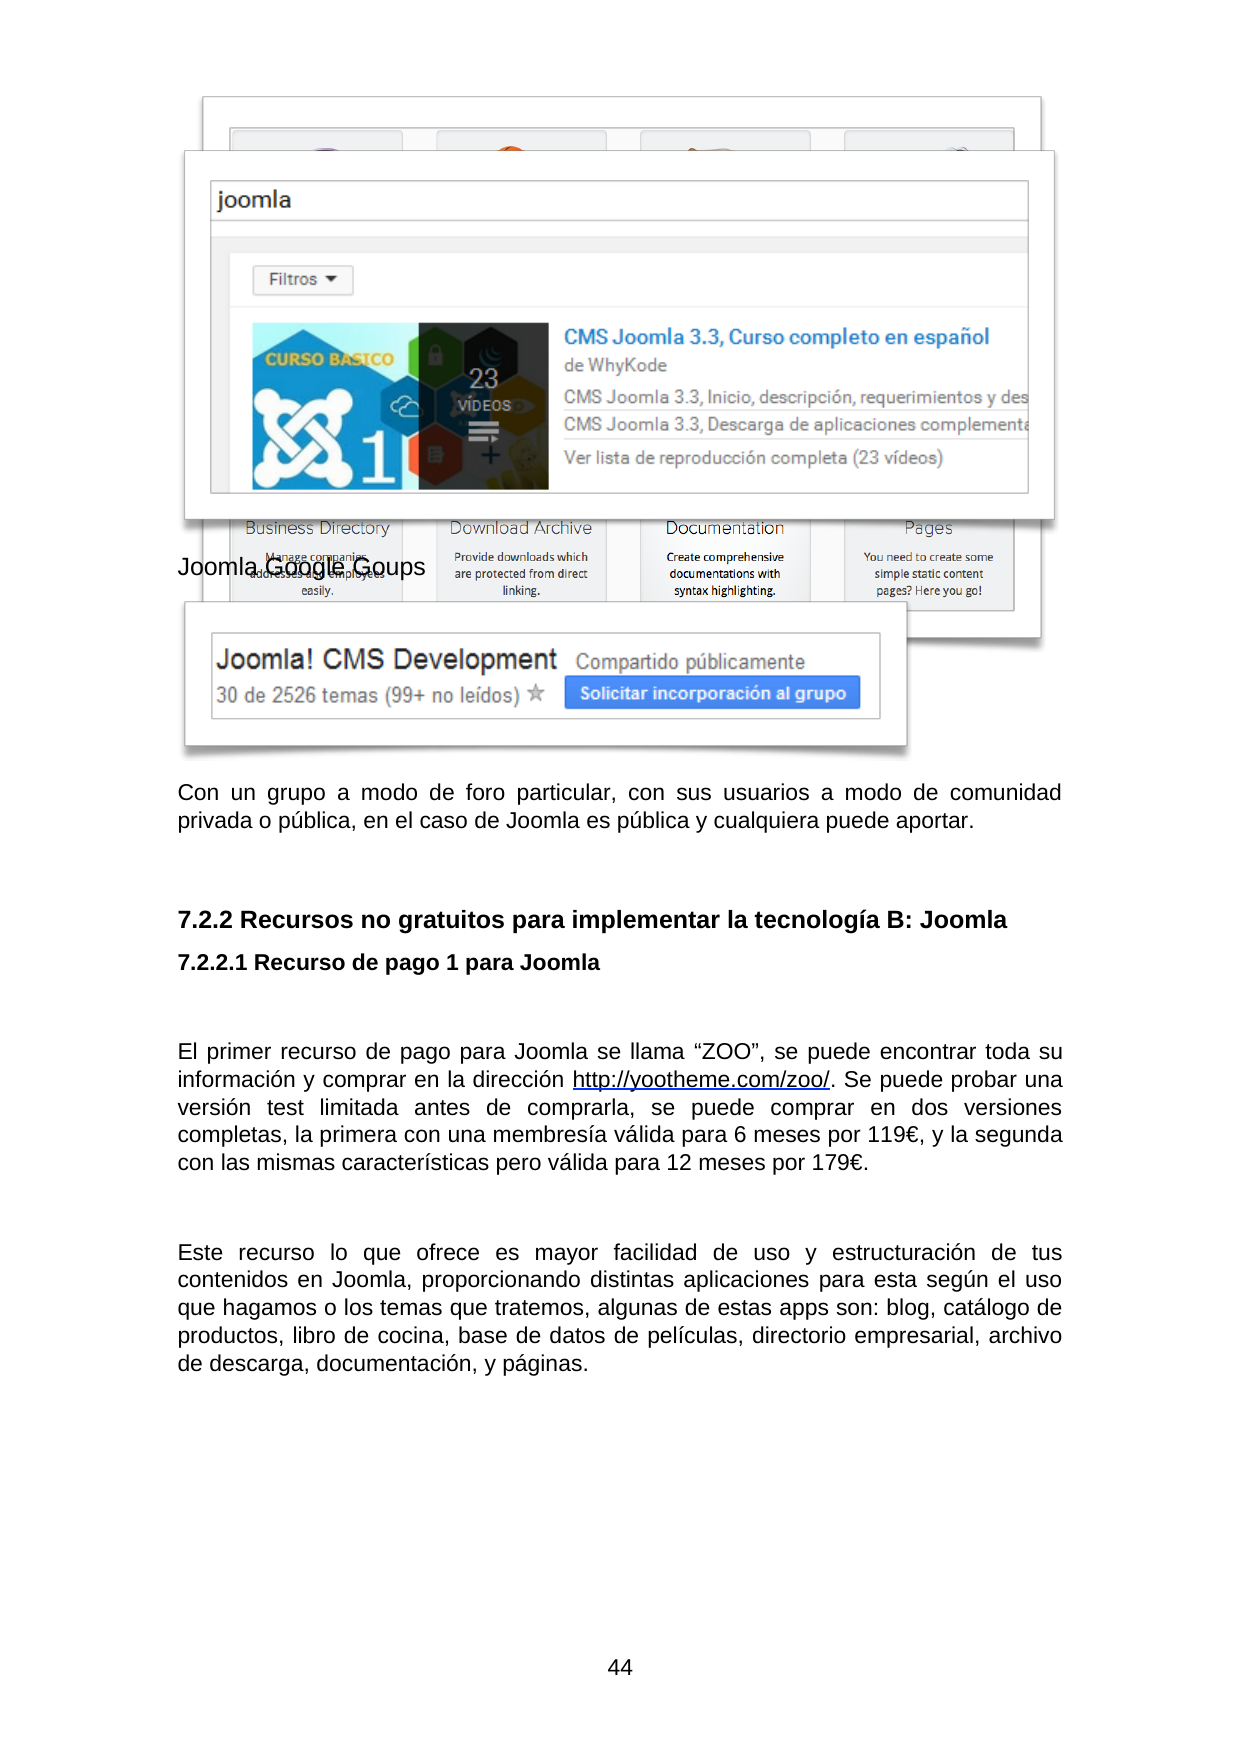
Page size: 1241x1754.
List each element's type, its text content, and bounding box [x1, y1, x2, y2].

text Con un grupo a modo de foro particular, con sus usuarios a modo de comunidad privada o pública, en el caso de Joomla es pública y cualquiera puede aportar. [177, 779, 1063, 833]
text Este recurso lo que ofrece es mayor facilidad de uso y estructuración de tus contenidos en Joomla, proporcionando distintas aplicaciones para esta según el uso que hagamos o los temas que tratemos, algunas de estas apps son: blog, catálogo de productos, libro de cocina, base de datos de películas, directorio empresarial, archivo de descarga, documentación, y páginas. [177, 1238, 1063, 1377]
subtitle 7.2.2 Recursos no gratuitos para implementar la tecnología B: Joomla [177, 905, 1063, 934]
picture [177, 580, 1050, 761]
text 7.2.2.1 Recurso de pago 1 para Joomla [177, 948, 1063, 975]
picture [177, 93, 1063, 552]
text El primer recurso de pago para Joomla se llama “ZOO”, se puede encontrar toda su información y comprar en la dirección http://yootheme.com/zoo/. Se puede probar una versión test limitada antes de comprarla, se puede comprar en dos versiones completas, la primera con una membresía válida para 6 meses por 119€, y la segunda con las mismas características pero válida para 12 meses por 179€. [177, 1038, 1063, 1176]
text Joomla Google Goups [177, 552, 1063, 580]
